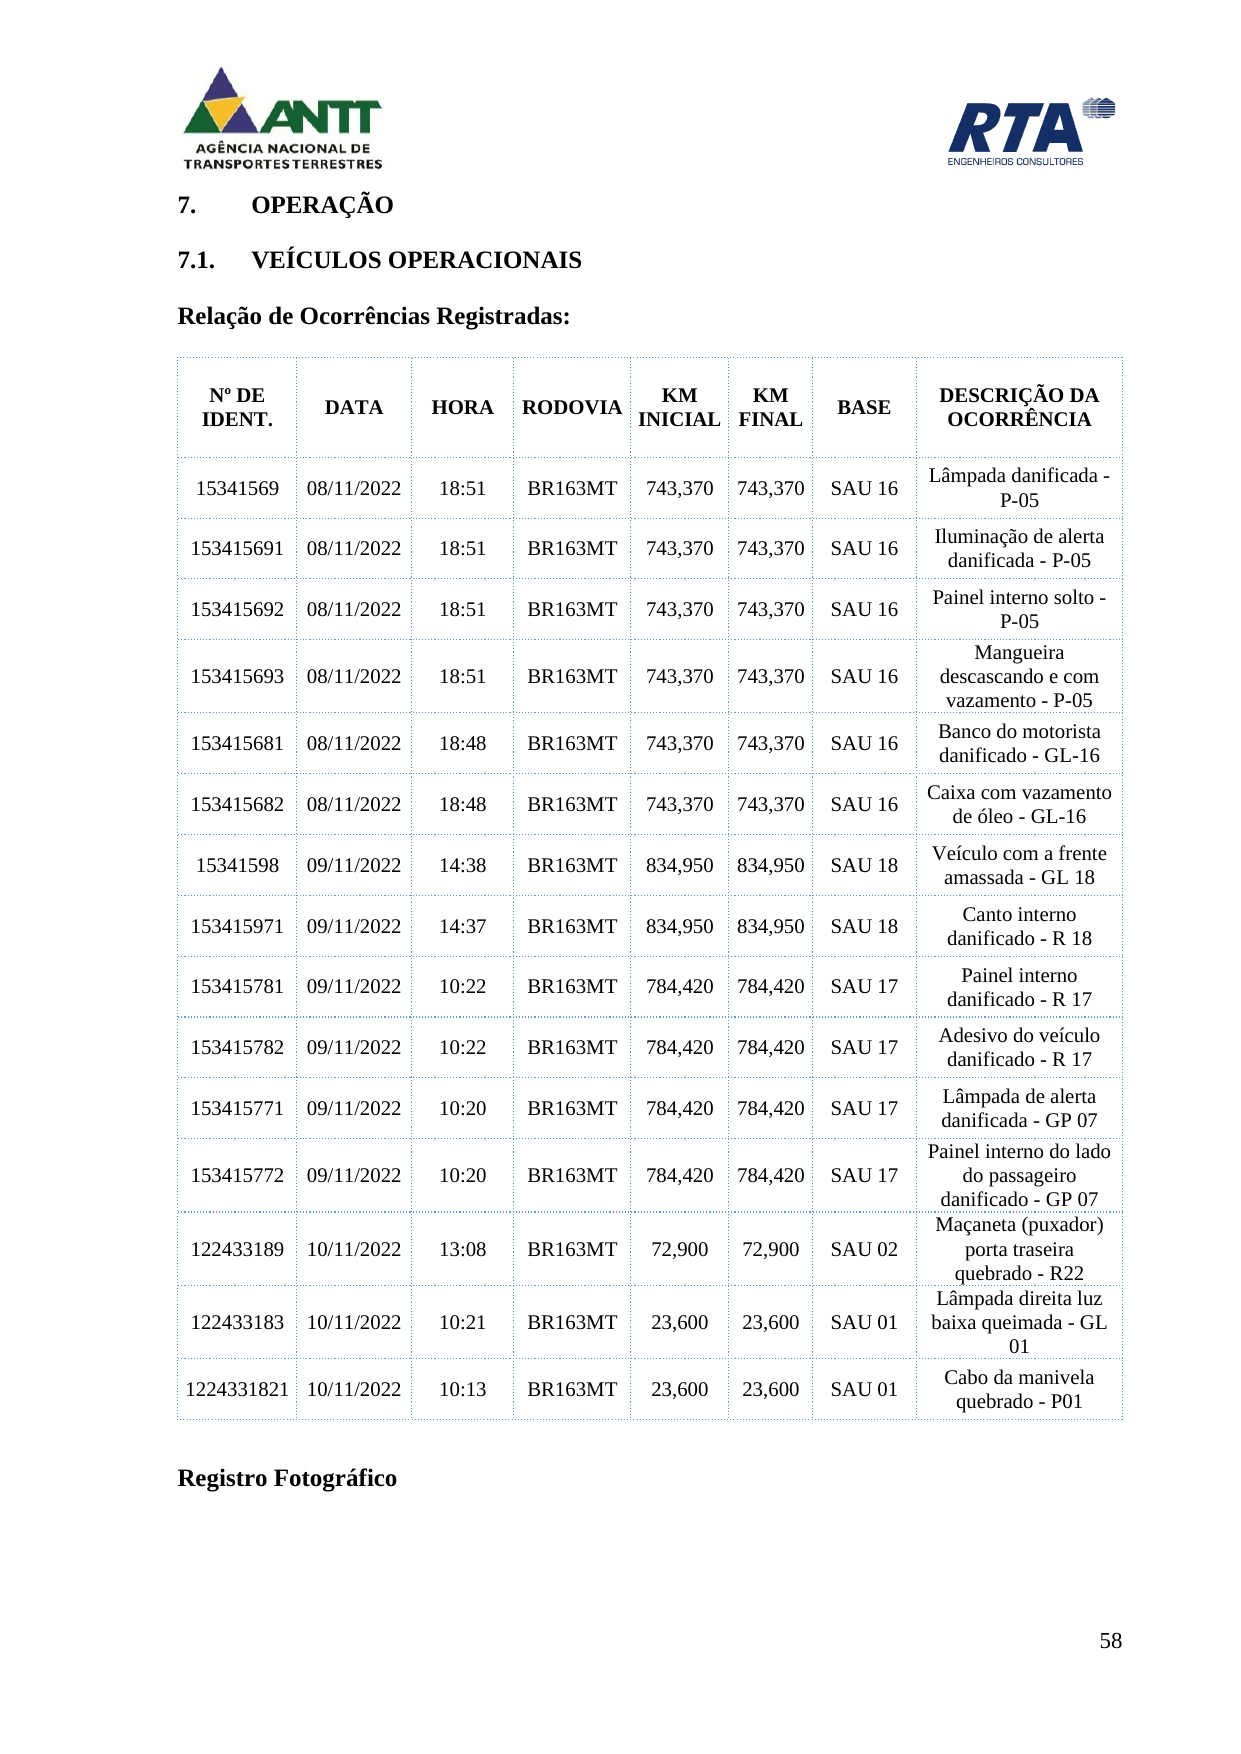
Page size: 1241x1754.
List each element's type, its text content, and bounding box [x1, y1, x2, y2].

picture [177, 66, 402, 177]
table_cell 08/11/2022 [297, 457, 411, 517]
table_cell 834,950 [631, 895, 729, 956]
table_cell 08/11/2022 [297, 578, 411, 639]
table_cell 834,950 [631, 834, 729, 895]
table_header RODOVIA [514, 357, 631, 457]
table_cell 784,420 [631, 1138, 729, 1211]
table_cell 743,370 [631, 578, 729, 639]
table_cell BR163MT [514, 834, 631, 895]
table_cell 10/11/2022 [297, 1358, 411, 1419]
table_cell Painel interno do lado do passageiro danificado - GP 07 [916, 1138, 1123, 1211]
table_cell 18:51 [411, 639, 514, 712]
table_cell 1224331821 [178, 1358, 297, 1419]
table_cell Adesivo do veículo danificado - R 17 [916, 1016, 1123, 1077]
table_cell 10:13 [411, 1358, 514, 1419]
table_cell 72,900 [729, 1211, 812, 1284]
table_cell BR163MT [514, 1138, 631, 1211]
table_cell Iluminação de alerta danificada - P-05 [916, 518, 1123, 578]
table_cell 23,600 [631, 1358, 729, 1419]
table_cell Veículo com a frente amassada - GL 18 [916, 834, 1123, 895]
table_cell BR163MT [514, 1016, 631, 1077]
table_cell Painel interno solto - P-05 [916, 578, 1123, 639]
table_cell 09/11/2022 [297, 1016, 411, 1077]
table_cell 153415782 [178, 1016, 297, 1077]
table_cell 784,420 [631, 956, 729, 1016]
table_cell BR163MT [514, 1358, 631, 1419]
table_cell Canto interno danificado - R 18 [916, 895, 1123, 956]
table_cell 09/11/2022 [297, 895, 411, 956]
table_cell 18:51 [411, 578, 514, 639]
table_cell 743,370 [631, 773, 729, 834]
table_cell Mangueira descascando e com vazamento - P-05 [916, 639, 1123, 712]
table_cell SAU 17 [813, 1016, 916, 1077]
list VEÍCULOS OPERACIONAIS [177, 245, 1122, 274]
table_cell 08/11/2022 [297, 773, 411, 834]
table_cell 18:51 [411, 457, 514, 517]
table_cell 122433183 [178, 1285, 297, 1358]
table_cell BR163MT [514, 518, 631, 578]
table_cell 743,370 [631, 712, 729, 773]
table_cell BR163MT [514, 578, 631, 639]
table_cell SAU 16 [813, 518, 916, 578]
table_header BASE [813, 357, 916, 457]
table_cell 14:37 [411, 895, 514, 956]
table_header KM FINAL [729, 357, 812, 457]
table_cell Banco do motorista danificado - GL-16 [916, 712, 1123, 773]
table_cell 15341598 [178, 834, 297, 895]
table_cell 09/11/2022 [297, 834, 411, 895]
table_cell 23,600 [729, 1285, 812, 1358]
table_cell 122433189 [178, 1211, 297, 1284]
table_cell 834,950 [729, 834, 812, 895]
table_cell 08/11/2022 [297, 518, 411, 578]
table_cell SAU 17 [813, 1077, 916, 1138]
table_cell 153415781 [178, 956, 297, 1016]
text OPERAÇÃO [177, 190, 1122, 218]
table_cell 10:22 [411, 1016, 514, 1077]
table_cell 08/11/2022 [297, 639, 411, 712]
table_cell 834,950 [729, 895, 812, 956]
table_cell SAU 01 [813, 1358, 916, 1419]
table_cell 743,370 [631, 518, 729, 578]
table_cell SAU 02 [813, 1211, 916, 1284]
table_header HORA [411, 357, 514, 457]
table_cell 09/11/2022 [297, 1138, 411, 1211]
table_header KM INICIAL [631, 357, 729, 457]
table_cell 784,420 [729, 1016, 812, 1077]
table_cell 14:38 [411, 834, 514, 895]
table_cell SAU 01 [813, 1285, 916, 1358]
table_cell 08/11/2022 [297, 712, 411, 773]
table_cell 784,420 [631, 1077, 729, 1138]
table_cell Maçaneta (puxador) porta traseira quebrado - R22 [916, 1211, 1123, 1284]
table_cell 784,420 [631, 1016, 729, 1077]
table_cell 743,370 [729, 639, 812, 712]
table_header DATA [297, 357, 411, 457]
table_cell 10/11/2022 [297, 1211, 411, 1284]
table_cell BR163MT [514, 773, 631, 834]
table_cell 743,370 [729, 712, 812, 773]
table_cell BR163MT [514, 457, 631, 517]
table_cell 09/11/2022 [297, 1077, 411, 1138]
table_cell SAU 18 [813, 834, 916, 895]
table_cell BR163MT [514, 956, 631, 1016]
table_cell 13:08 [411, 1211, 514, 1284]
table_cell 153415693 [178, 639, 297, 712]
table_cell 743,370 [729, 773, 812, 834]
text Registro Fotográfico [177, 1463, 1122, 1492]
table_cell Cabo da manivela quebrado - P01 [916, 1358, 1123, 1419]
table_cell 10:20 [411, 1138, 514, 1211]
table_cell SAU 16 [813, 712, 916, 773]
table_cell BR163MT [514, 895, 631, 956]
table_cell BR163MT [514, 1285, 631, 1358]
table_cell SAU 16 [813, 773, 916, 834]
table_cell SAU 18 [813, 895, 916, 956]
table_cell 784,420 [729, 1077, 812, 1138]
text Relação de Ocorrências Registradas: [177, 301, 1122, 330]
table_cell 784,420 [729, 1138, 812, 1211]
table_cell BR163MT [514, 1211, 631, 1284]
table_cell 10:22 [411, 956, 514, 1016]
table_cell 153415772 [178, 1138, 297, 1211]
table_cell 153415682 [178, 773, 297, 834]
table_cell 23,600 [729, 1358, 812, 1419]
table_cell 18:48 [411, 712, 514, 773]
picture [932, 86, 1123, 176]
table_cell 153415971 [178, 895, 297, 956]
table_cell BR163MT [514, 712, 631, 773]
table_cell Lâmpada direita luz baixa queimada - GL 01 [916, 1285, 1123, 1358]
table_cell SAU 17 [813, 956, 916, 1016]
table_cell 18:51 [411, 518, 514, 578]
table_cell 153415692 [178, 578, 297, 639]
table_cell 153415681 [178, 712, 297, 773]
table_cell Lâmpada danificada - P-05 [916, 457, 1123, 517]
table_cell 743,370 [729, 518, 812, 578]
table_cell SAU 16 [813, 578, 916, 639]
table_cell 743,370 [631, 639, 729, 712]
table_cell 743,370 [729, 457, 812, 517]
table_cell 153415771 [178, 1077, 297, 1138]
table_cell SAU 16 [813, 639, 916, 712]
table_cell 153415691 [178, 518, 297, 578]
table_cell 72,900 [631, 1211, 729, 1284]
table_cell BR163MT [514, 1077, 631, 1138]
table_cell SAU 17 [813, 1138, 916, 1211]
table_cell 10:21 [411, 1285, 514, 1358]
table_cell Painel interno danificado - R 17 [916, 956, 1123, 1016]
table_cell 15341569 [178, 457, 297, 517]
table_cell 10:20 [411, 1077, 514, 1138]
table_cell SAU 16 [813, 457, 916, 517]
table_cell 23,600 [631, 1285, 729, 1358]
table_cell 743,370 [631, 457, 729, 517]
table_header Nº DE IDENT. [178, 357, 297, 457]
table_header DESCRIÇÃO DA OCORRÊNCIA [916, 357, 1123, 457]
table_cell 18:48 [411, 773, 514, 834]
table_cell Lâmpada de alerta danificada - GP 07 [916, 1077, 1123, 1138]
table_cell 10/11/2022 [297, 1285, 411, 1358]
table_cell 784,420 [729, 956, 812, 1016]
table_cell BR163MT [514, 639, 631, 712]
table_cell 743,370 [729, 578, 812, 639]
table_cell 09/11/2022 [297, 956, 411, 1016]
table_cell Caixa com vazamento de óleo - GL-16 [916, 773, 1123, 834]
